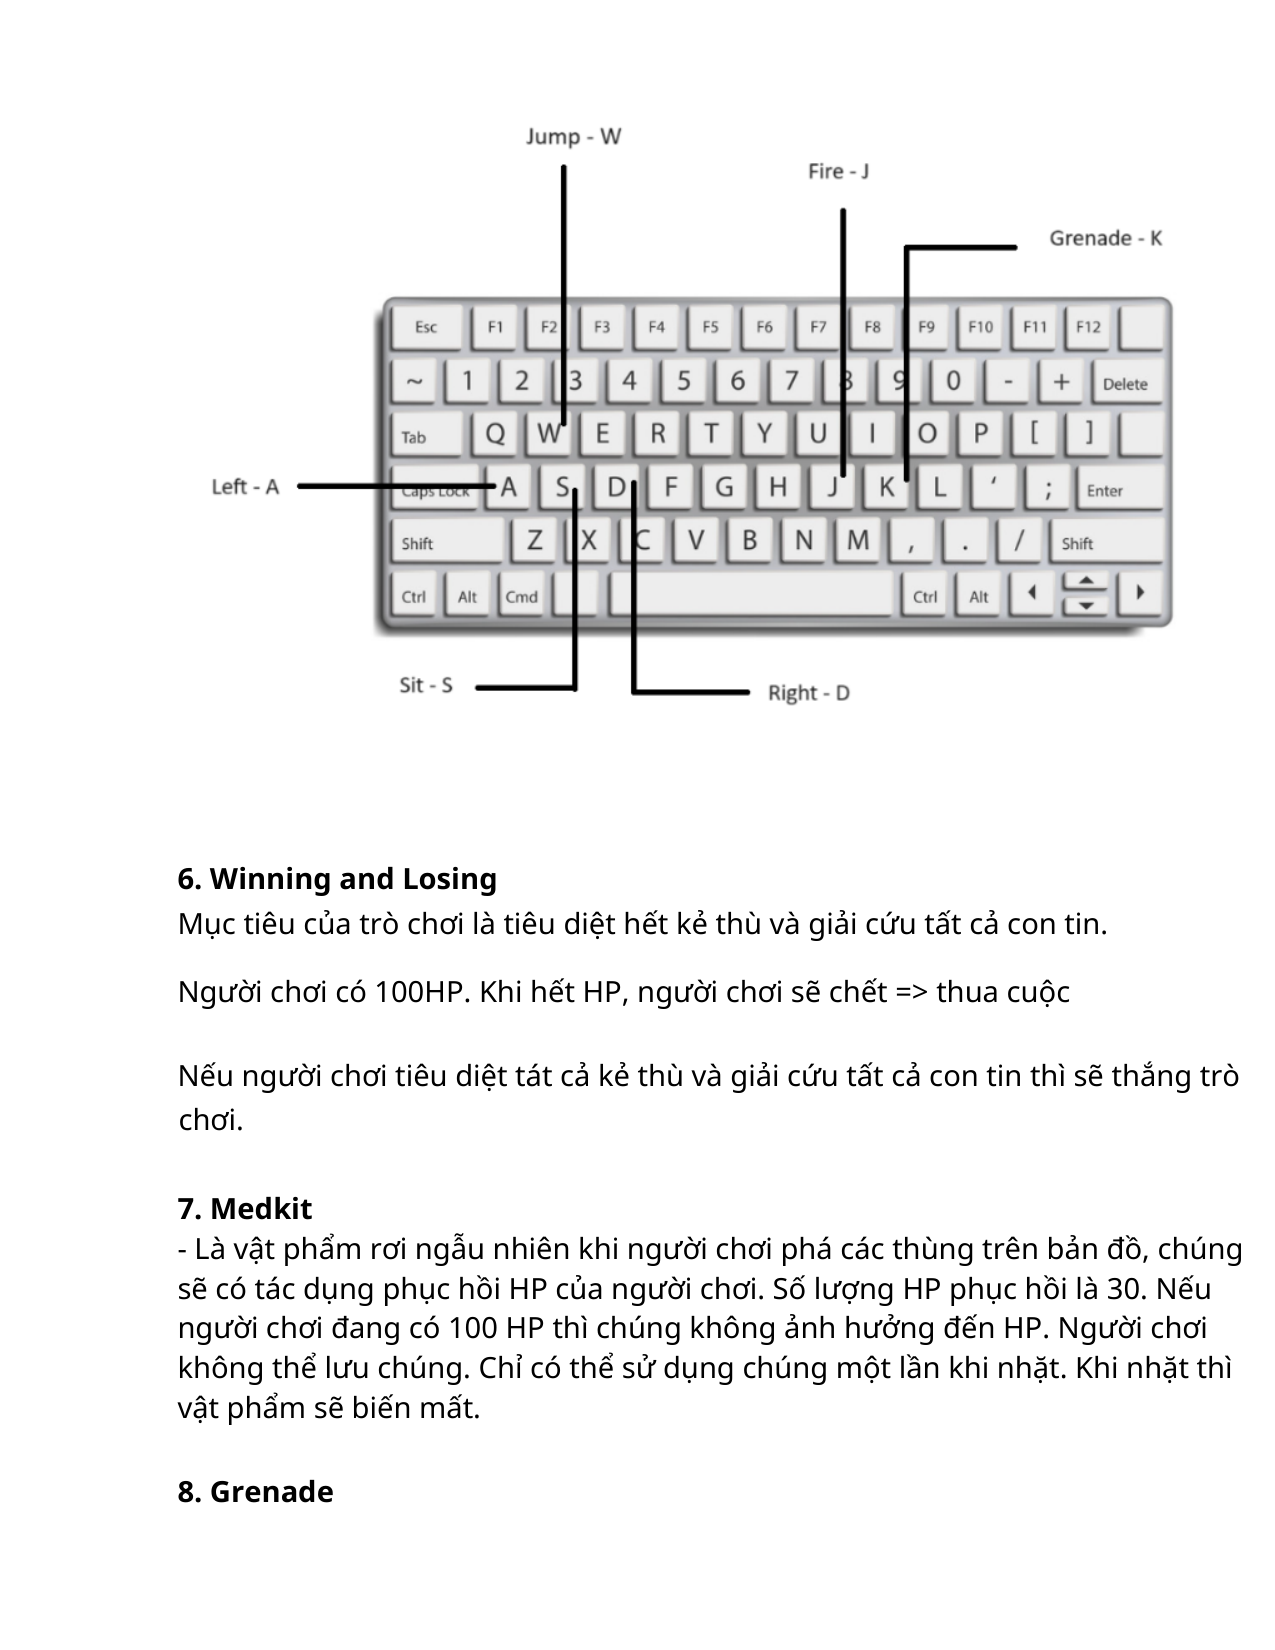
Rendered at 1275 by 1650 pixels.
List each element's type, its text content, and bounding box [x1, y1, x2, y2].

text Người chơi có 100HP. Khi hết HP, người chơi sẽ chết => thua cuộc [177, 972, 1246, 1011]
text 8. Grenade [177, 1471, 1243, 1511]
text - Là vật phẩm rơi ngẫu nhiên khi người chơi phá các thùng trên bản đồ, chúng sẽ có tác dụng phục hồi HP của người chơi. Số lượng HP phục hồi là 30. Nếu người chơi đang có 100 HP thì chúng không ảnh hưởng đến HP. Người chơi không thể lưu chúng. Chỉ có thể sử dụng chúng một lần khi nhặt. Khi nhặt thì vật phẩm sẽ biến mất. [177, 1228, 1246, 1427]
picture [177, 98, 1238, 766]
text Nếu người chơi tiêu diệt tát cả kẻ thù và giải cứu tất cả con tin thì sẽ thắng trò chơi. [177, 1056, 1243, 1139]
text 6. Winning and Losing [177, 859, 1243, 898]
text 7. Medkit [177, 1189, 1246, 1228]
text Mục tiêu của trò chơi là tiêu diệt hết kẻ thù và giải cứu tất cả con tin. [177, 903, 1246, 943]
